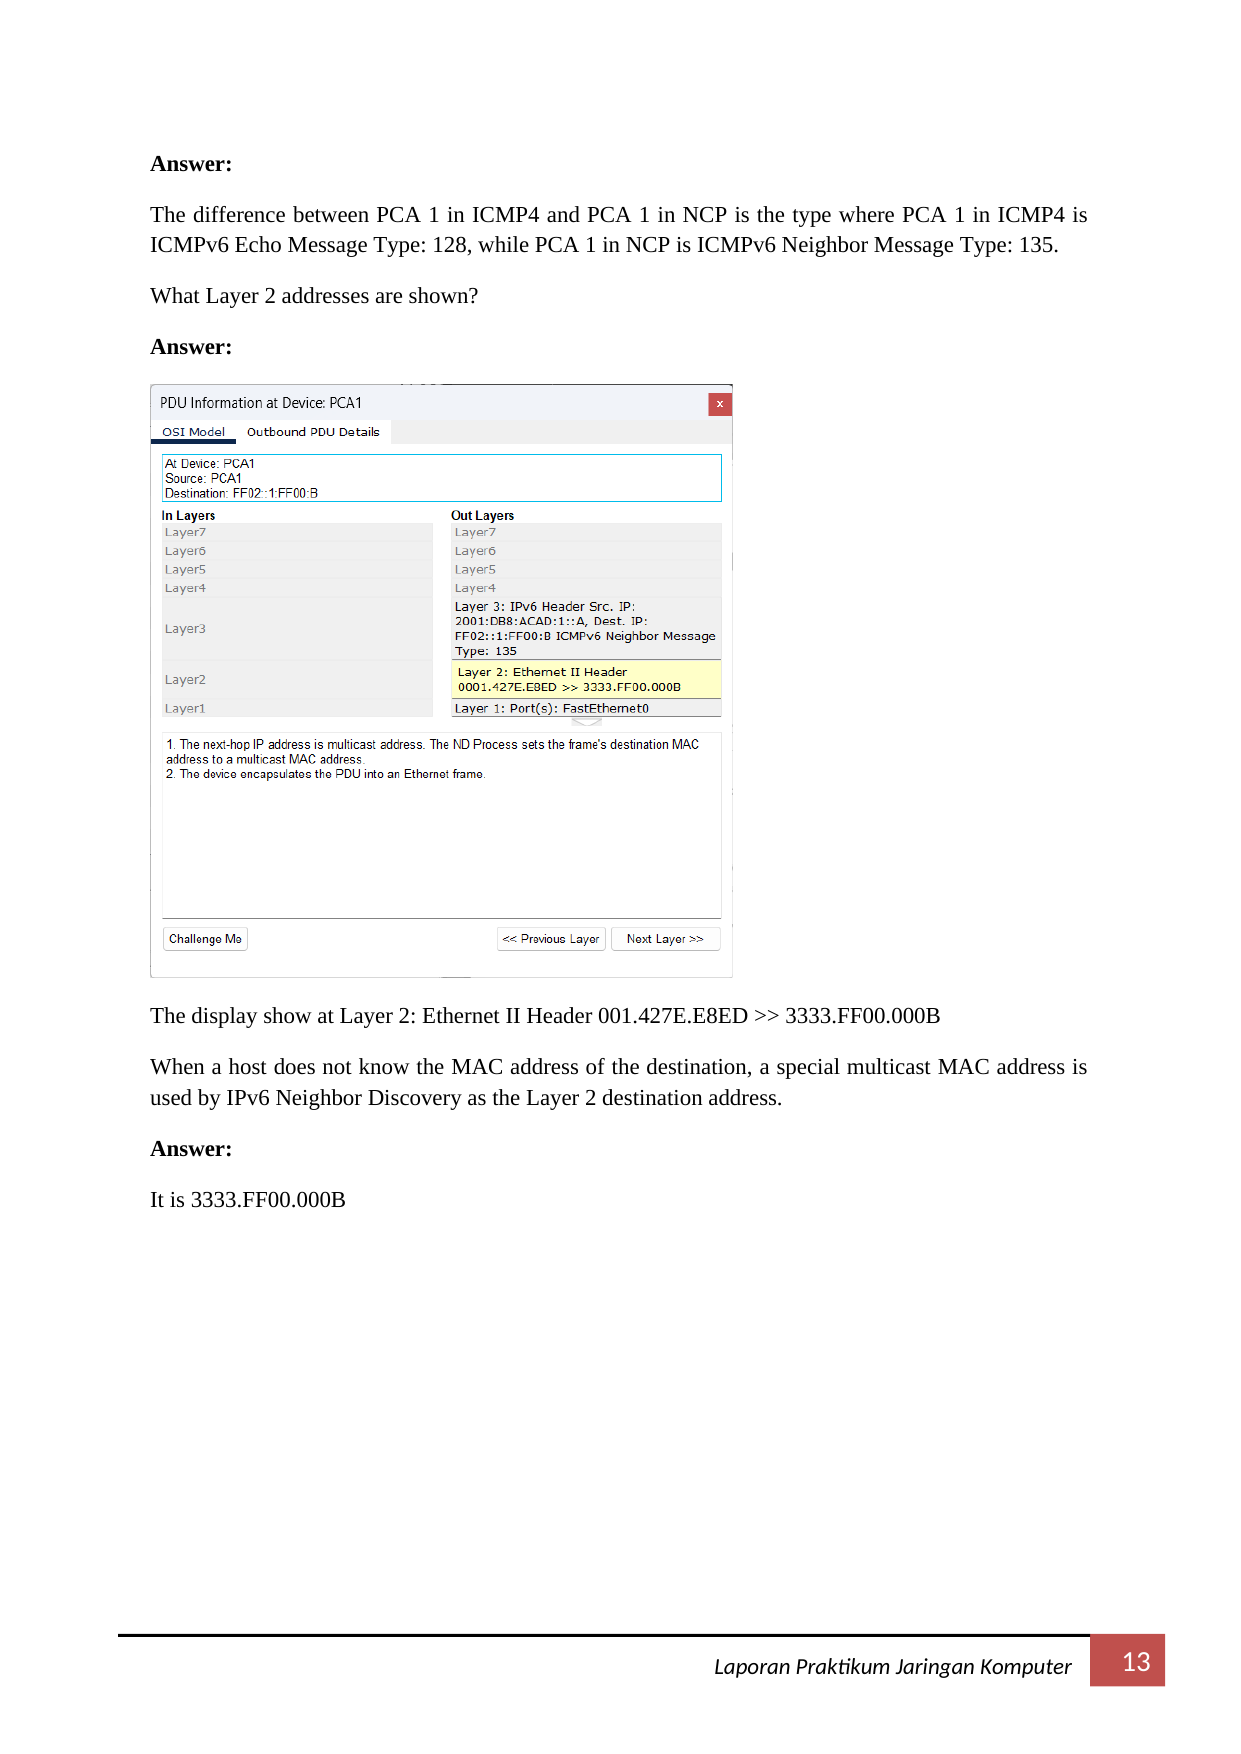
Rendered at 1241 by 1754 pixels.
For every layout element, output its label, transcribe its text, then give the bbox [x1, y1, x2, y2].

text The display show at Layer 2: Ethernet II Header 001.427E.E8ED >> 3333.FF00.000B [150, 1002, 1090, 1029]
text When a host does not know the MAC address of the destination, a special multicast MAC address is used by IPv6 Neighbor Discovery as the Layer 2 destination address. [150, 1053, 1090, 1110]
text The difference between PCA 1 in ICMP4 and PCA 1 in NCP is the type where PCA 1 in ICMP4 is ICMPv6 Echo Message Type: 128, while PCA 1 in NCP is ICMPv6 Neighbor Message Type: 135. [150, 201, 1090, 258]
text What Layer 2 addresses are shown? [150, 282, 1090, 309]
text Answer: [150, 150, 1090, 176]
text Answer: [150, 1134, 1090, 1161]
text Answer: [150, 333, 1090, 360]
picture [150, 384, 733, 978]
text It is 3333.FF00.000B [150, 1186, 1090, 1212]
